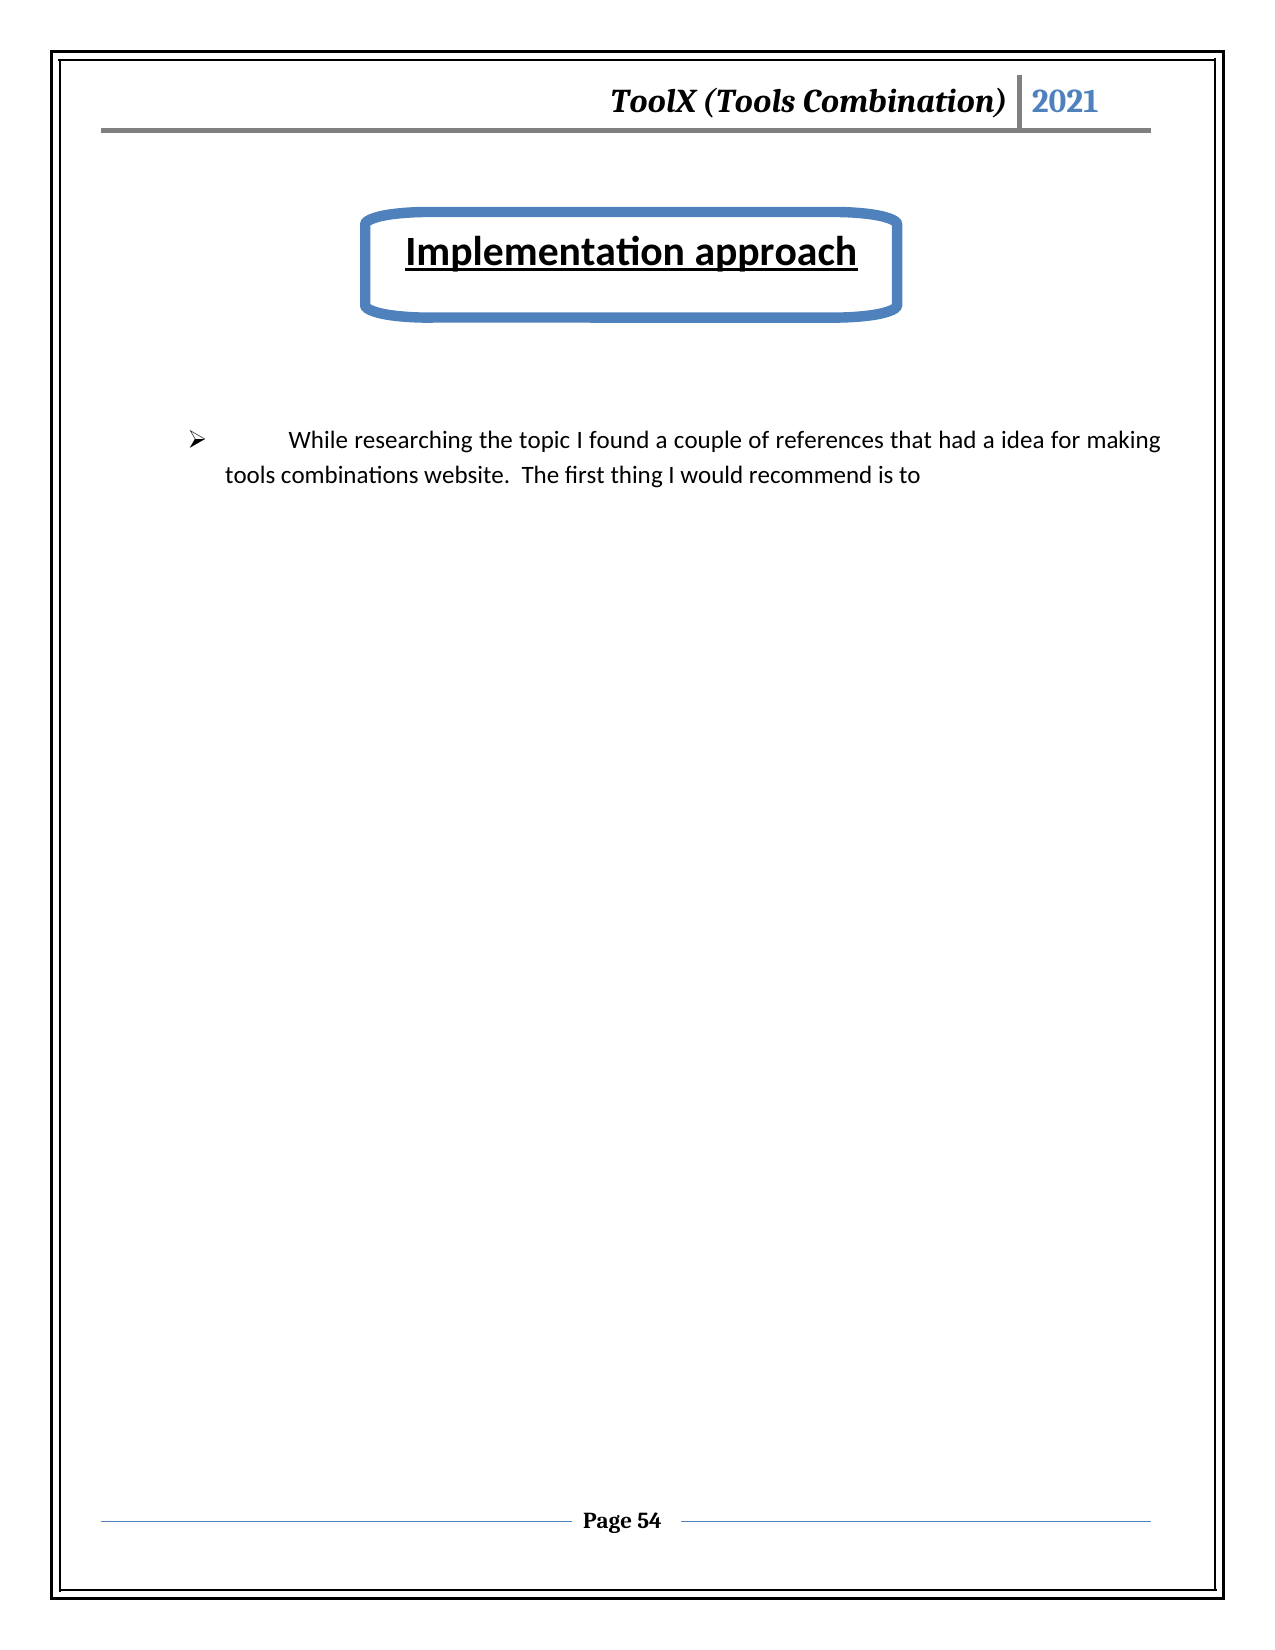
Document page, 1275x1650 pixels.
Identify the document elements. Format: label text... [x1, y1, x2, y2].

list While researching the topic I found a couple of references that had a idea for making tools combinations website. The first thing I would recommend is to [187, 424, 1162, 490]
